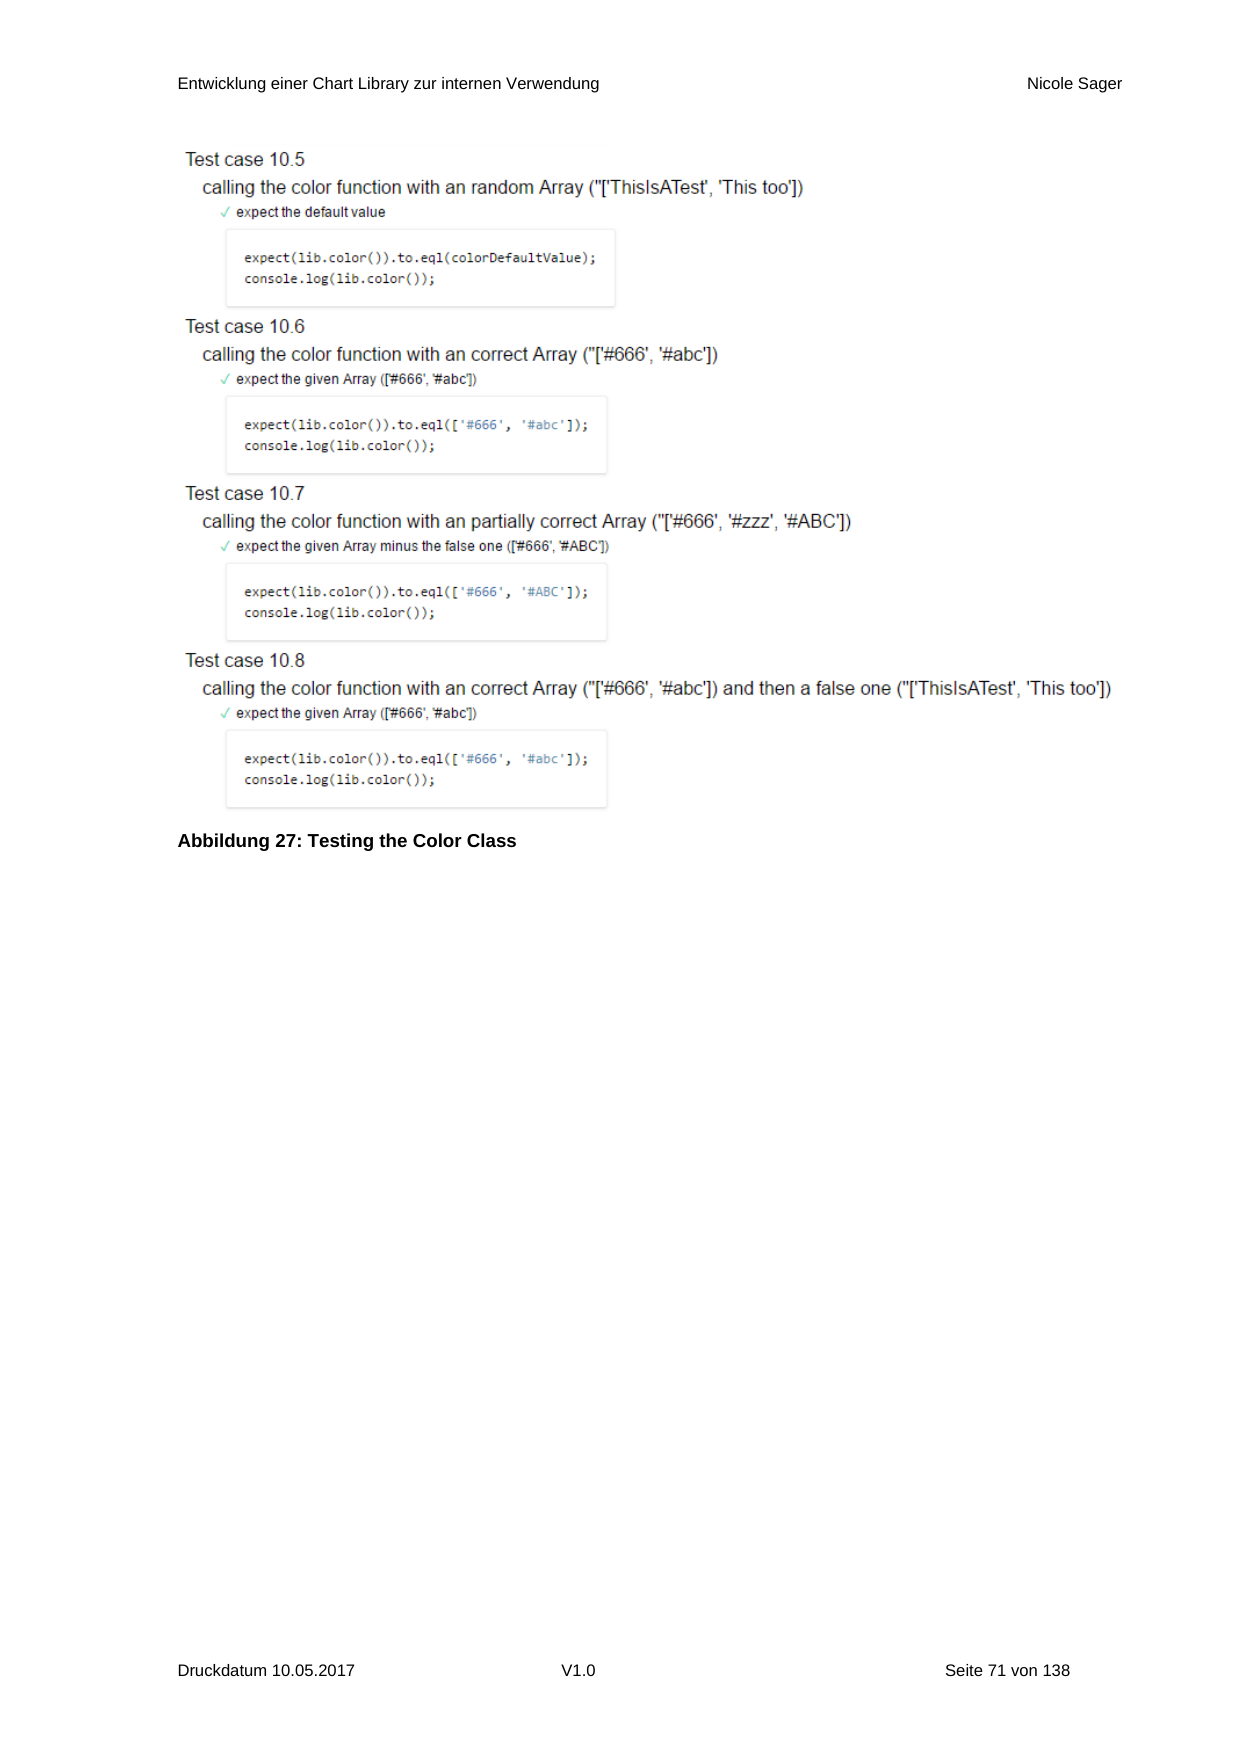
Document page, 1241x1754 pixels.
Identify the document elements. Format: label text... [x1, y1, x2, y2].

text Abbildung 30: Testing the Color Class [177, 829, 1122, 851]
picture [177, 144, 1123, 812]
